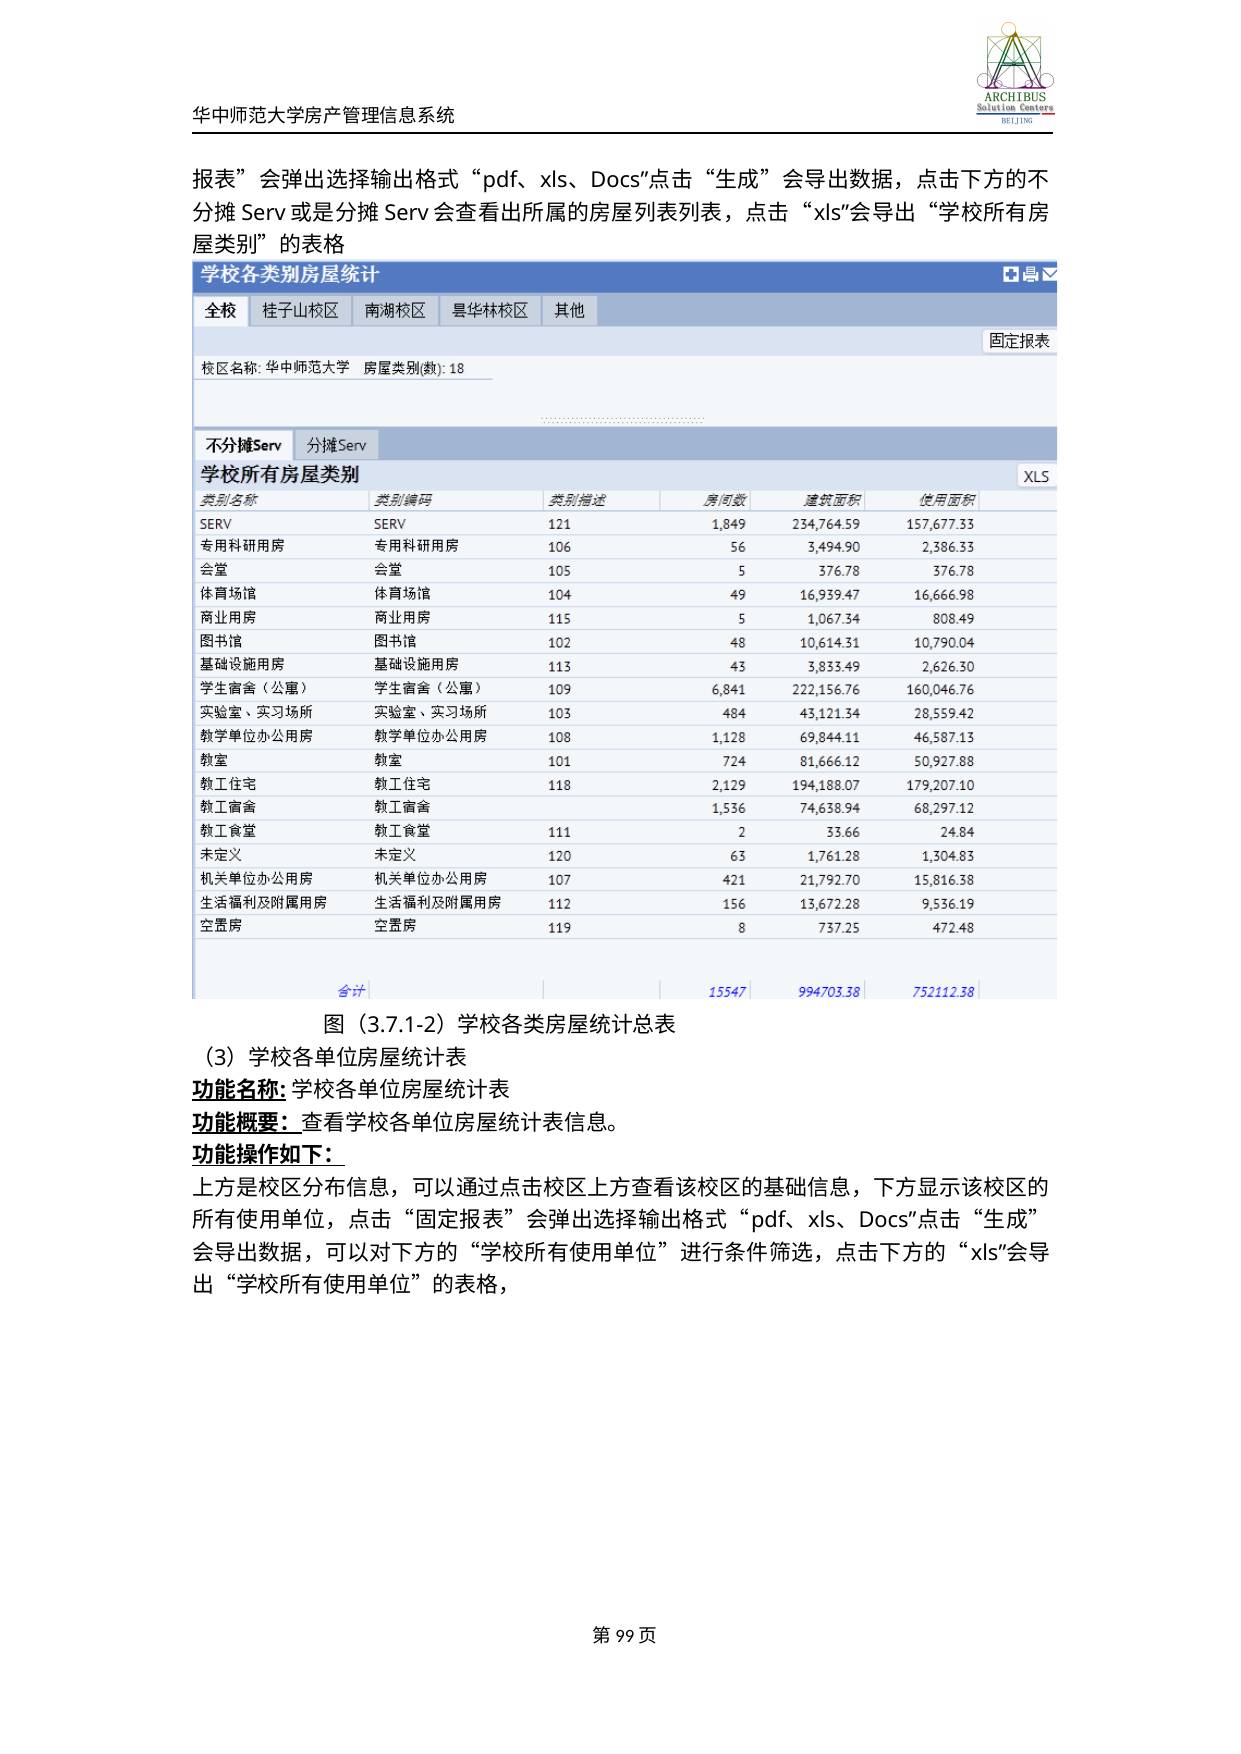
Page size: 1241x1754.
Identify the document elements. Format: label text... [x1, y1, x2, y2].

text 上方是校区分布信息，可以通过点击校区上方查看该校区的基础信息，下方显示该校区的所有使用单位，点击“固定报表”会弹出选择输出格式“pdf、xls、Docs”点击“生成”会导出数据，可以对下方的“学校所有使用单位”进行条件筛选，点击下方的“xls”会导出“学校所有使用单位”的表格， [192, 1169, 1051, 1299]
picture [192, 259, 1058, 999]
text 功能名称: 学校各单位房屋统计表 [192, 1072, 1053, 1104]
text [192, 162, 1051, 259]
text （3）学校各单位房屋统计表 [192, 1039, 1053, 1072]
text 功能操作如下： [192, 1137, 1051, 1169]
text 图（3.7.1-2）学校各类房屋统计总表 [192, 1007, 1051, 1039]
text 功能概要：查看学校各单位房屋统计表信息。 [192, 1104, 1053, 1137]
picture [976, 22, 1055, 126]
